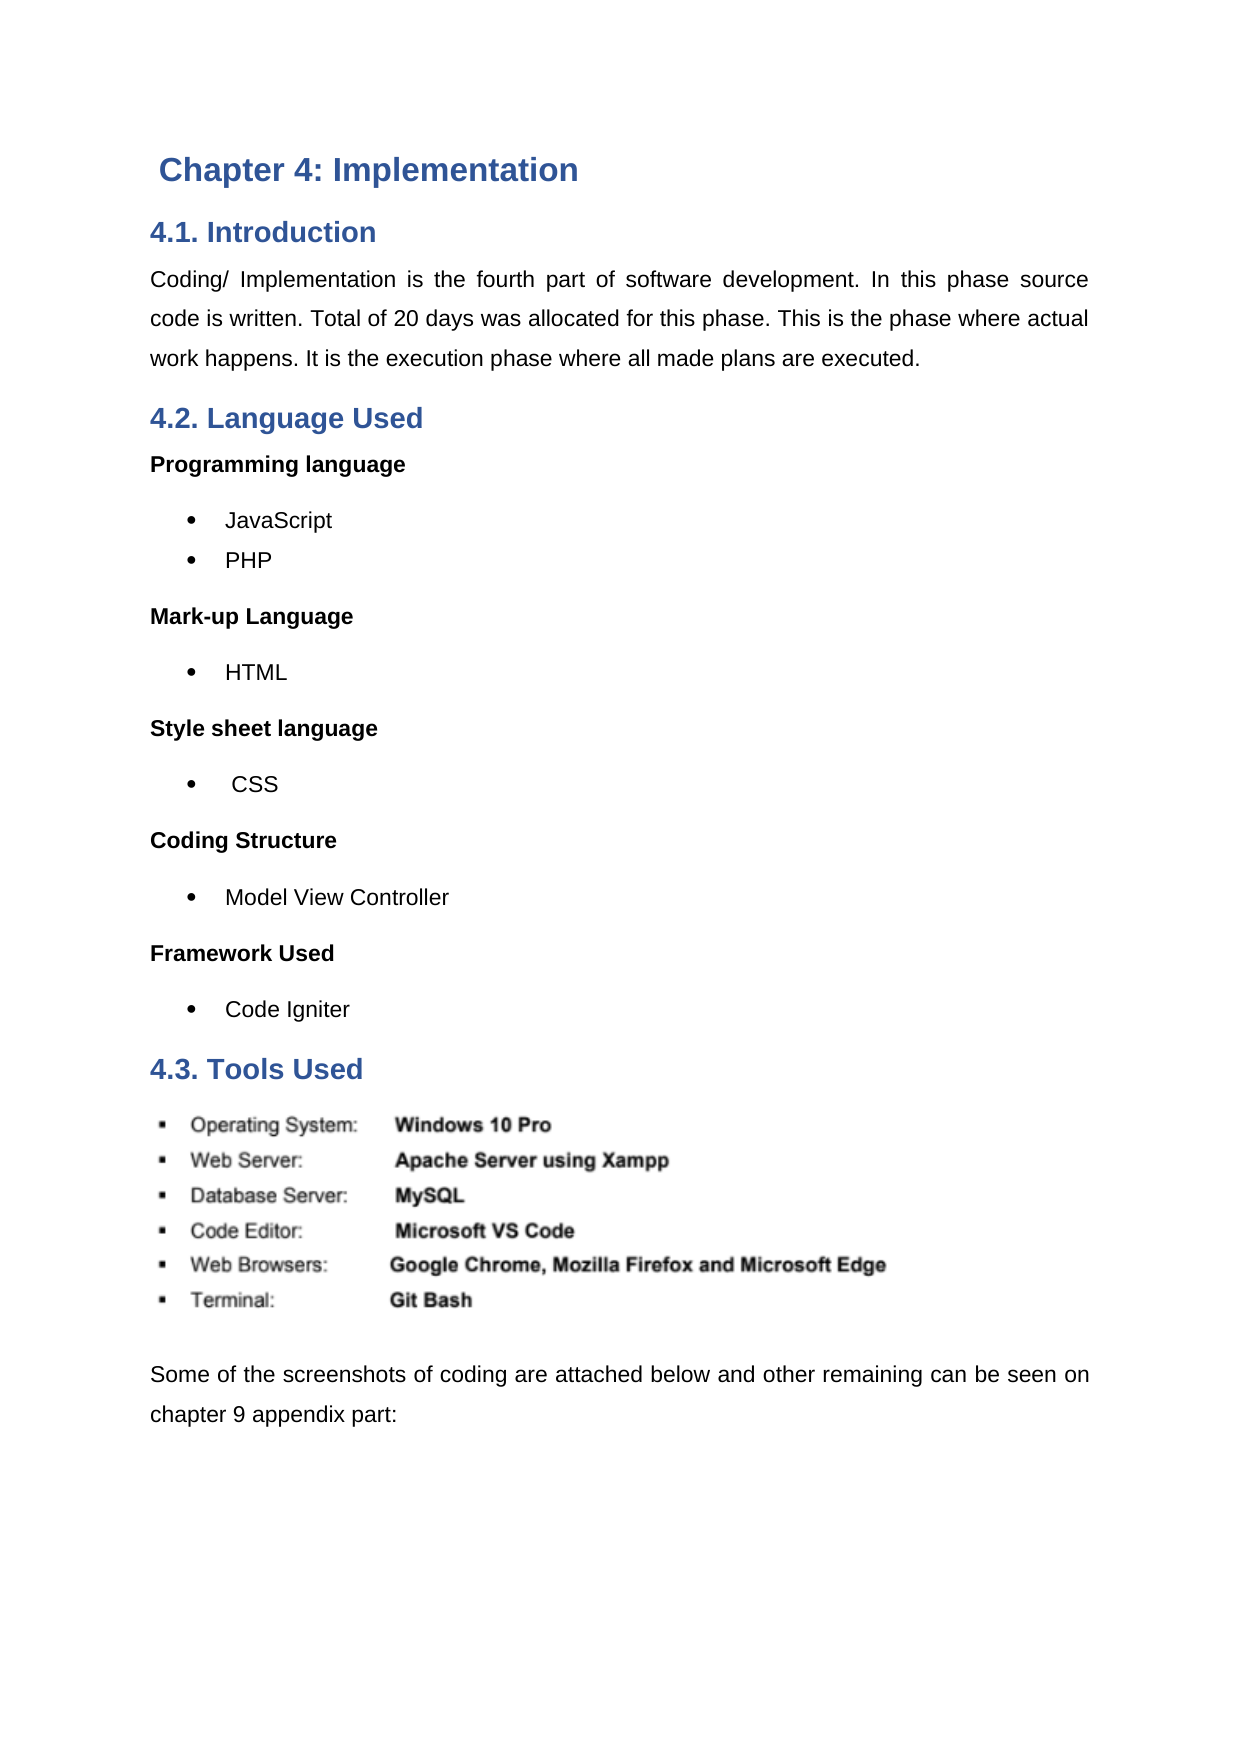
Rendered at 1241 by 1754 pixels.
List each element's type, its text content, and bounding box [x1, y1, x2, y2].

list JavaScript [187, 507, 1090, 533]
list Code Igniter [187, 996, 1090, 1022]
subtitle 4.2. Language Used [150, 401, 1090, 434]
list Model View Controller [187, 883, 1090, 910]
text Some of the screenshots of coding are attached below and other remaining can be seen on chapter 9 appendix part: [150, 1361, 1090, 1427]
text Programming language [150, 451, 1090, 477]
text Style sheet language [150, 715, 1090, 741]
text Mark-up Language [150, 603, 1090, 629]
picture [150, 1102, 918, 1331]
subtitle 4.3. Tools Used [150, 1052, 1090, 1086]
list CSS [187, 771, 1090, 798]
text Framework Used [150, 940, 1090, 966]
subtitle Chapter 4: Implementation [150, 150, 1090, 188]
list PHP [187, 547, 1090, 573]
list HTML [187, 659, 1090, 685]
subtitle 4.1. Introduction [150, 215, 1090, 249]
text Coding Structure [150, 827, 1090, 854]
text Coding/ Implementation is the fourth part of software development. In this phase source code is written. Total of 20 days was allocated for this phase. This is the phase where actual work happens. It is the execution phase where all made plans are executed. [150, 266, 1090, 371]
